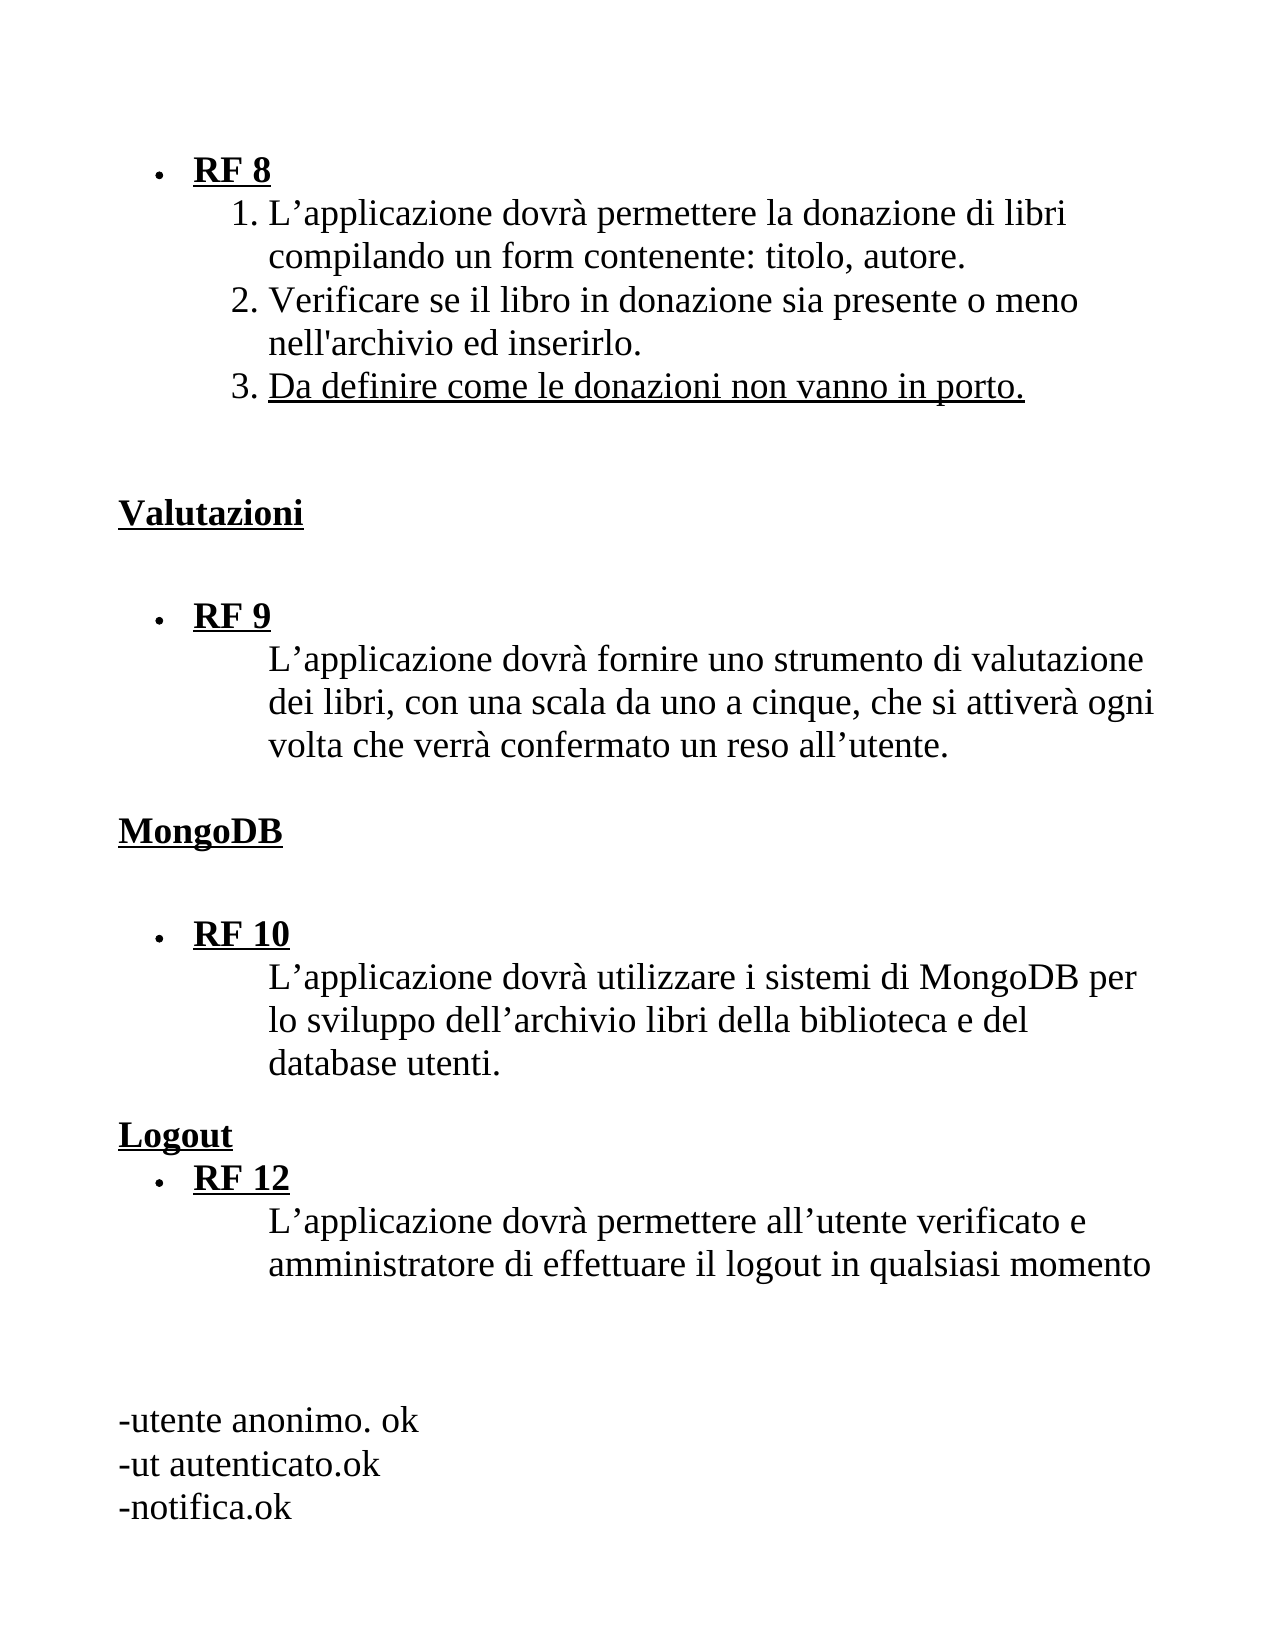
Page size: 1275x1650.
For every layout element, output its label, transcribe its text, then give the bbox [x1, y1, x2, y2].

list L’applicazione dovrà permettere la donazione di libri compilando un form contenente: titolo, autore. [231, 191, 1157, 277]
list RF 8 [156, 148, 1157, 191]
text -utente anonimo. ok [118, 1398, 1157, 1441]
text L’applicazione dovrà permettere all’utente verificato e amministratore di effettuare il logout in qualsiasi momento [268, 1198, 1157, 1285]
text Valutazioni [118, 491, 1157, 534]
list Da definire come le donazioni non vanno in porto. [231, 363, 1157, 406]
text Logout [118, 1112, 1157, 1155]
text -notifica.ok [118, 1484, 1157, 1527]
text MongoDB [118, 809, 1157, 852]
text -ut autenticato.ok [118, 1441, 1157, 1484]
list RF 9 [156, 593, 1157, 636]
text L’applicazione dovrà utilizzare i sistemi di MongoDB per lo sviluppo dell’archivio libri della biblioteca e del database utenti. [268, 954, 1157, 1083]
list RF 10 [156, 911, 1157, 954]
text L’applicazione dovrà fornire uno strumento di valutazione dei libri, con una scala da uno a cinque, che si attiverà ogni volta che verrà confermato un reso all’utente. [268, 636, 1157, 766]
list Verificare se il libro in donazione sia presente o meno nell'archivio ed inserirlo. [231, 277, 1157, 363]
list RF 12 [156, 1155, 1157, 1198]
